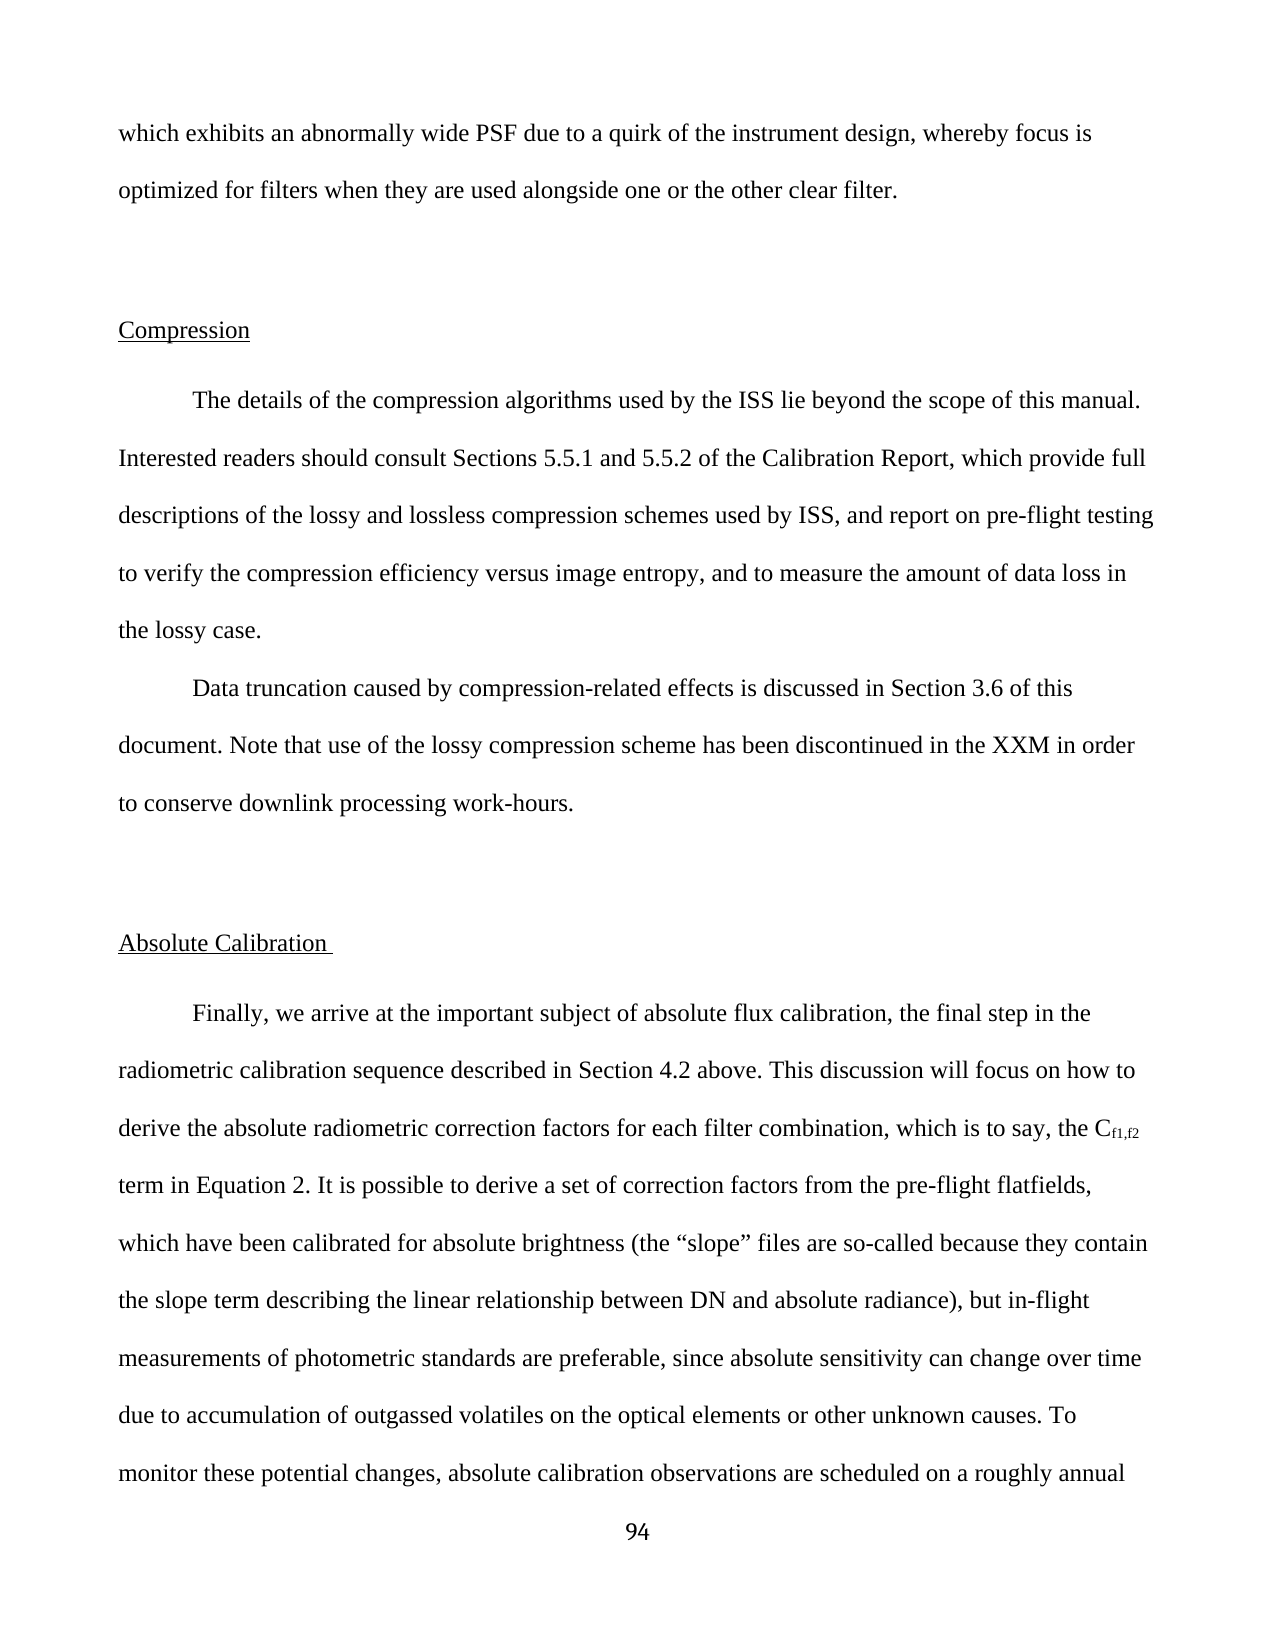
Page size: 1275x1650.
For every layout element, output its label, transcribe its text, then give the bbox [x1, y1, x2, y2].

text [118, 118, 1157, 204]
text The details of the compression algorithms used by the ISS lie beyond the scope of this manual. Interested readers should consult Sections 5.5.1 and 5.5.2 of the Calibration Report, which provide full descriptions of the lossy and lossless compression schemes used by ISS, and report on pre-flight testing to verify the compression efficiency versus image entropy, and to measure the amount of data loss in the lossy case. [118, 386, 1157, 644]
subtitle Absolute Calibration [118, 928, 1157, 957]
subtitle Compression [118, 316, 1157, 344]
text Data truncation caused by compression-related effects is discussed in Section 3.6 of this document. Note that use of the lossy compression scheme has been discontinued in the XXM in order to conserve downlink processing work-hours. [118, 673, 1157, 817]
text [118, 998, 1157, 1487]
